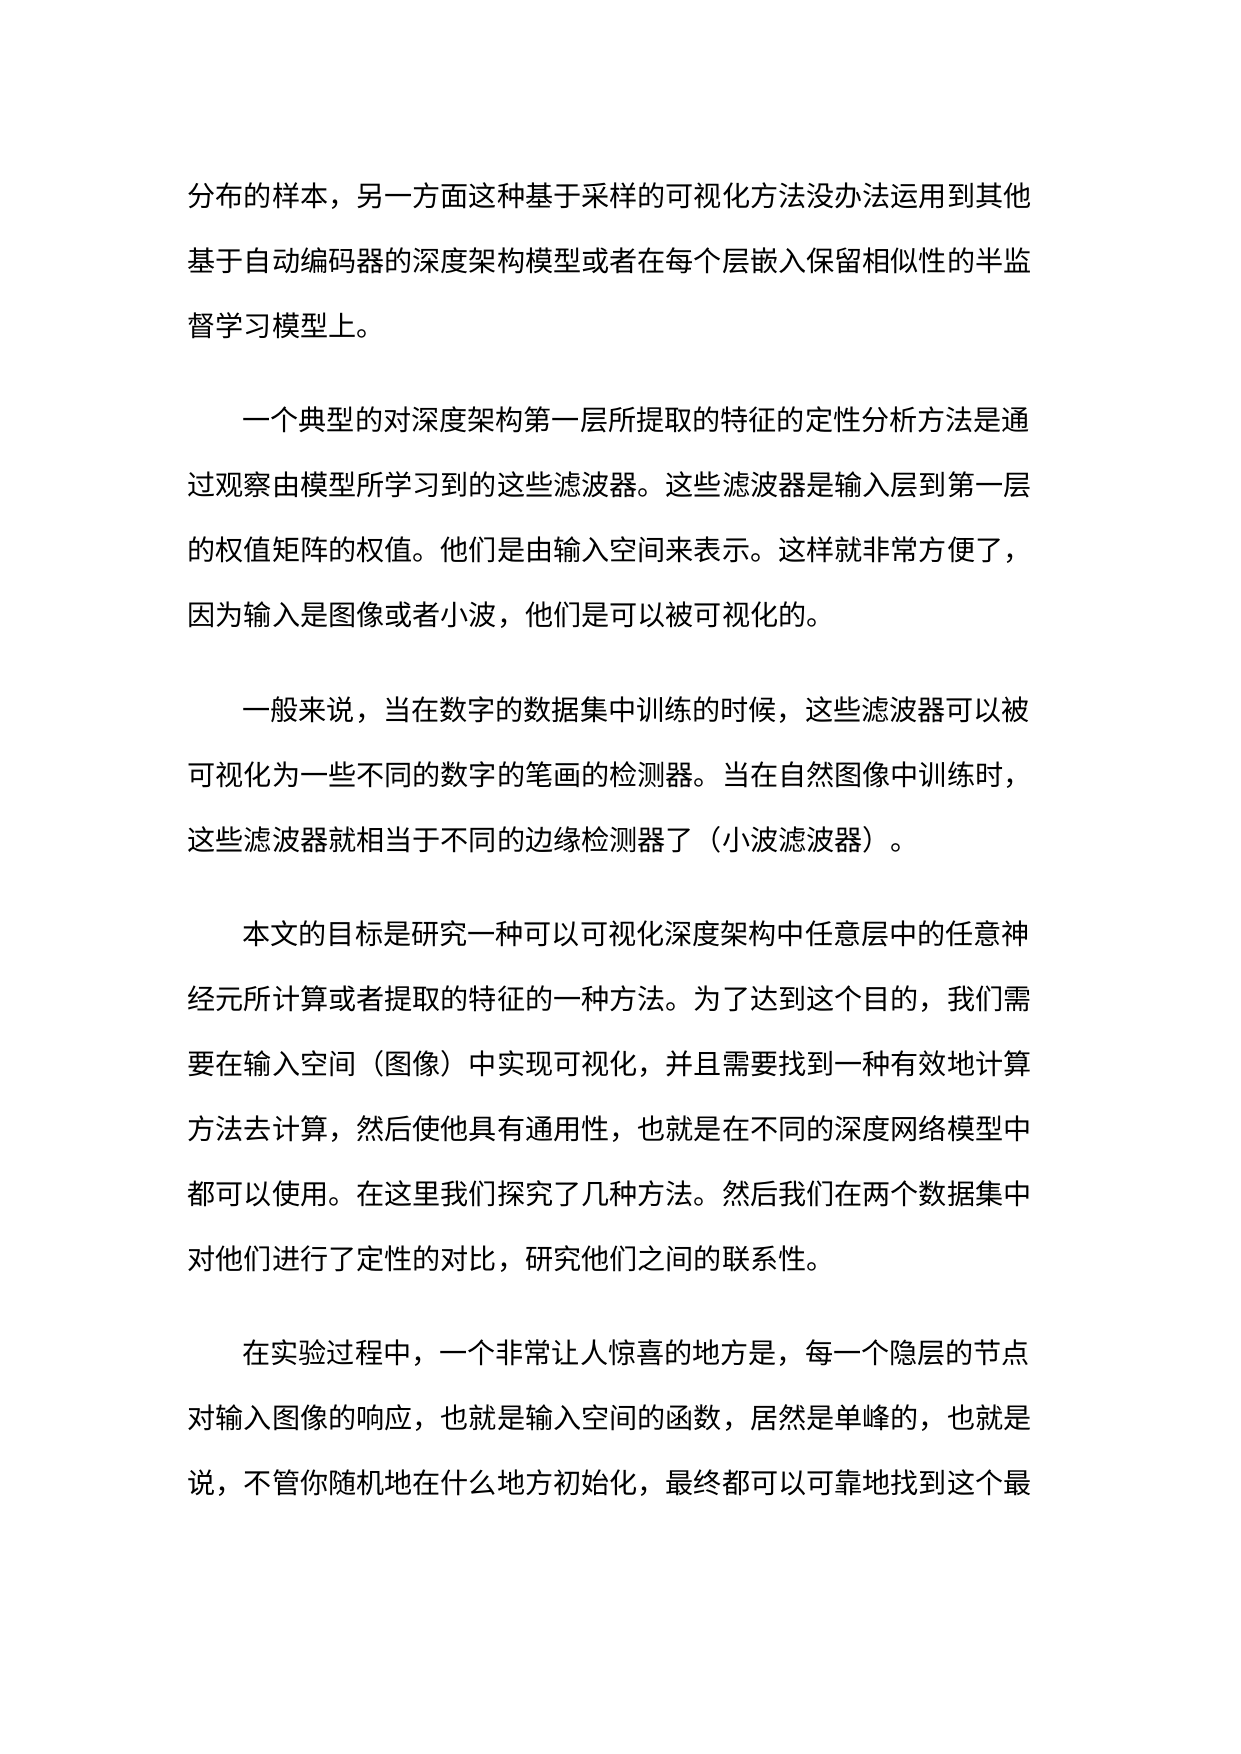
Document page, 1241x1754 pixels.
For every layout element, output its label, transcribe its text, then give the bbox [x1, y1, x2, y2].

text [187, 1319, 1053, 1514]
text 一个典型的对深度架构第一层所提取的特征的定性分析方法是通过观察由模型所学习到的这些滤波器。这些滤波器是输入层到第一层的权值矩阵的权值。他们是由输入空间来表示。这样就非常方便了，因为输入是图像或者小波，他们是可以被可视化的。 [187, 386, 1053, 646]
text 一般来说，当在数字的数据集中训练的时候，这些滤波器可以被可视化为一些不同的数字的笔画的检测器。当在自然图像中训练时，这些滤波器就相当于不同的边缘检测器了（小波滤波器）。 [187, 675, 1053, 870]
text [187, 162, 1053, 357]
text 本文的目标是研究一种可以可视化深度架构中任意层中的任意神经元所计算或者提取的特征的一种方法。为了达到这个目的，我们需要在输入空间（图像）中实现可视化，并且需要找到一种有效地计算方法去计算，然后使他具有通用性，也就是在不同的深度网络模型中都可以使用。在这里我们探究了几种方法。然后我们在两个数据集中对他们进行了定性的对比，研究他们之间的联系性。 [187, 899, 1053, 1289]
